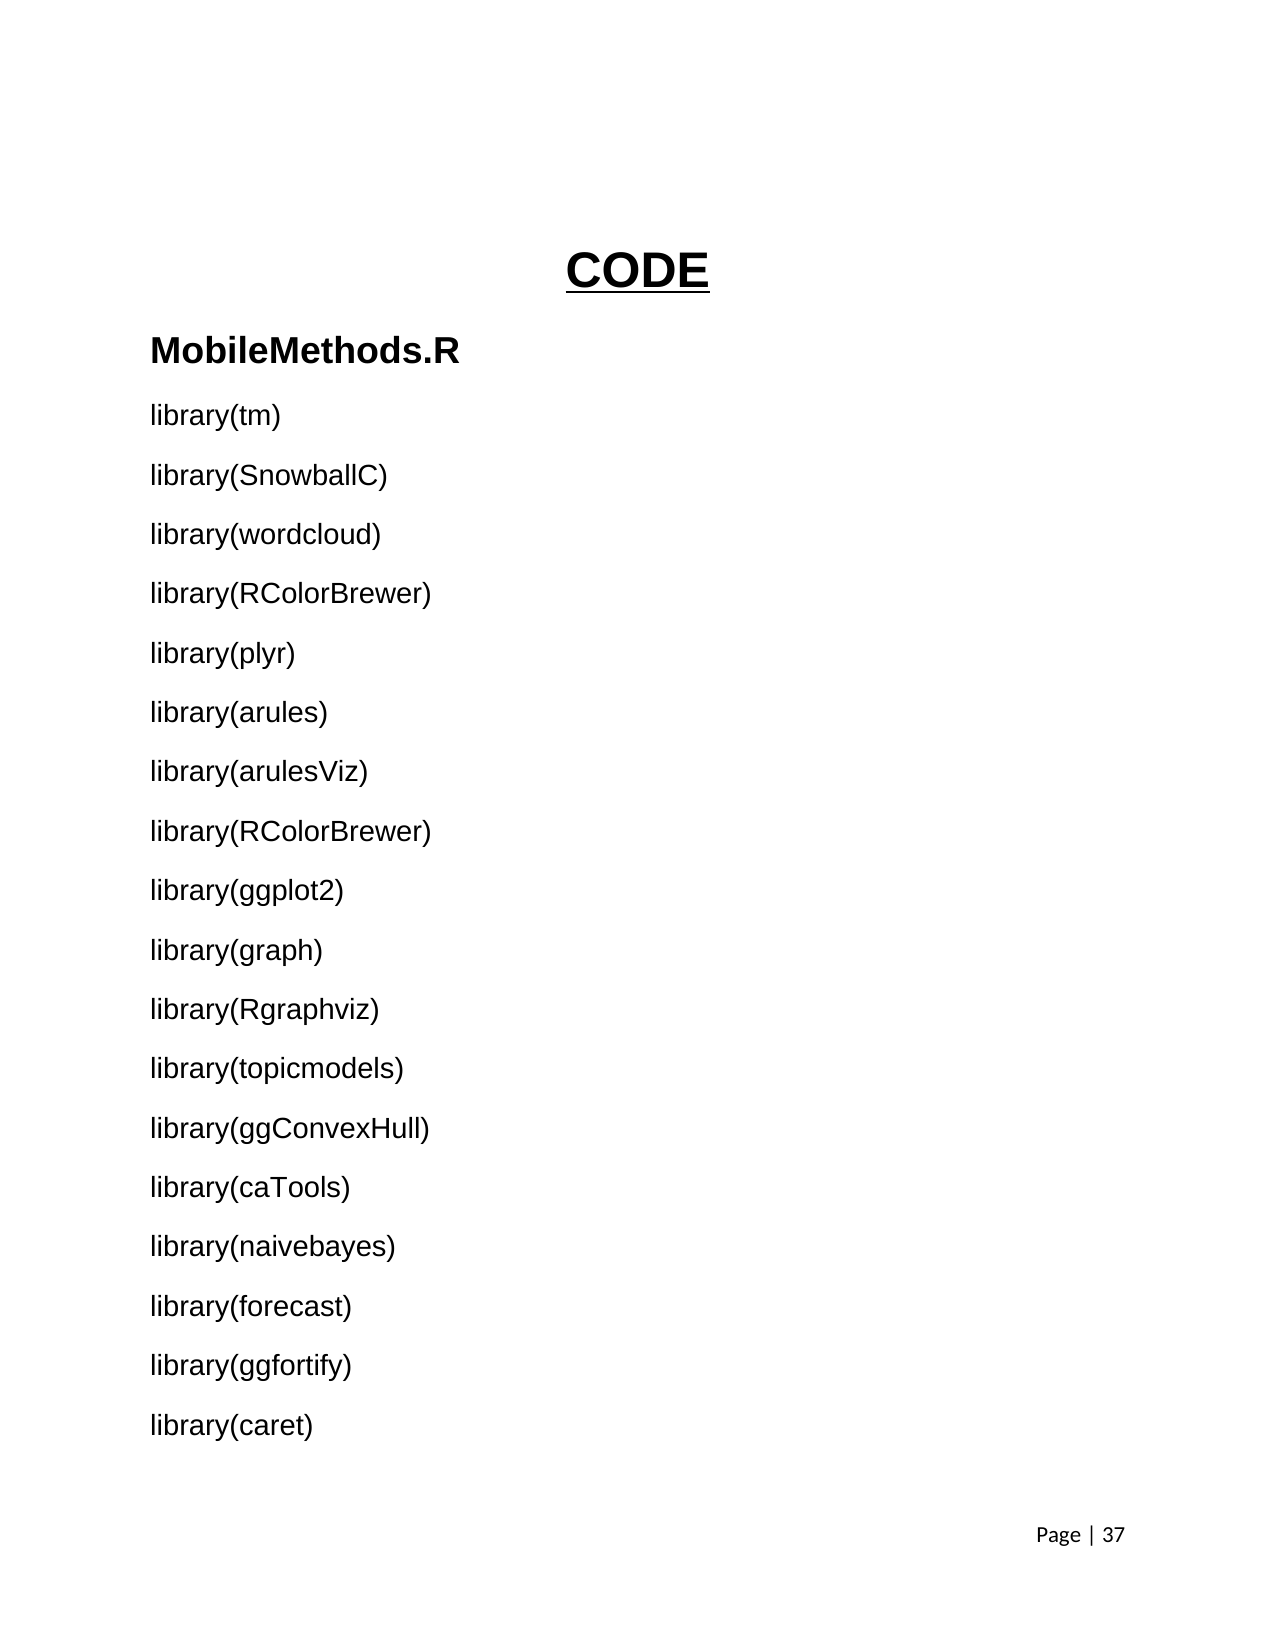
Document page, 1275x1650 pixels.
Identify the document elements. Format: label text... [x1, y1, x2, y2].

text library(forecast) [150, 1289, 1125, 1322]
text library(topicmodels) [150, 1051, 1125, 1085]
text library(arulesViz) [150, 754, 1125, 788]
text library(naivebayes) [150, 1229, 1125, 1263]
text library(Rgraphviz) [150, 992, 1125, 1026]
text library(ggplot2) [150, 873, 1125, 907]
text library(graph) [150, 933, 1125, 966]
text library(arules) [150, 695, 1125, 729]
text library(plyr) [150, 636, 1125, 669]
text CODE [150, 241, 1125, 298]
text library(RColorBrewer) [150, 576, 1125, 610]
text library(ggConvexHull) [150, 1111, 1125, 1144]
text MobileMethods.R [150, 328, 1125, 371]
text library(tm) [150, 398, 1125, 432]
text library(wordcloud) [150, 517, 1125, 551]
text library(RColorBrewer) [150, 814, 1125, 847]
text library(ggfortify) [150, 1348, 1125, 1382]
text library(caTools) [150, 1170, 1125, 1204]
text library(caret) [150, 1408, 1125, 1441]
text library(SnowballC) [150, 458, 1125, 491]
